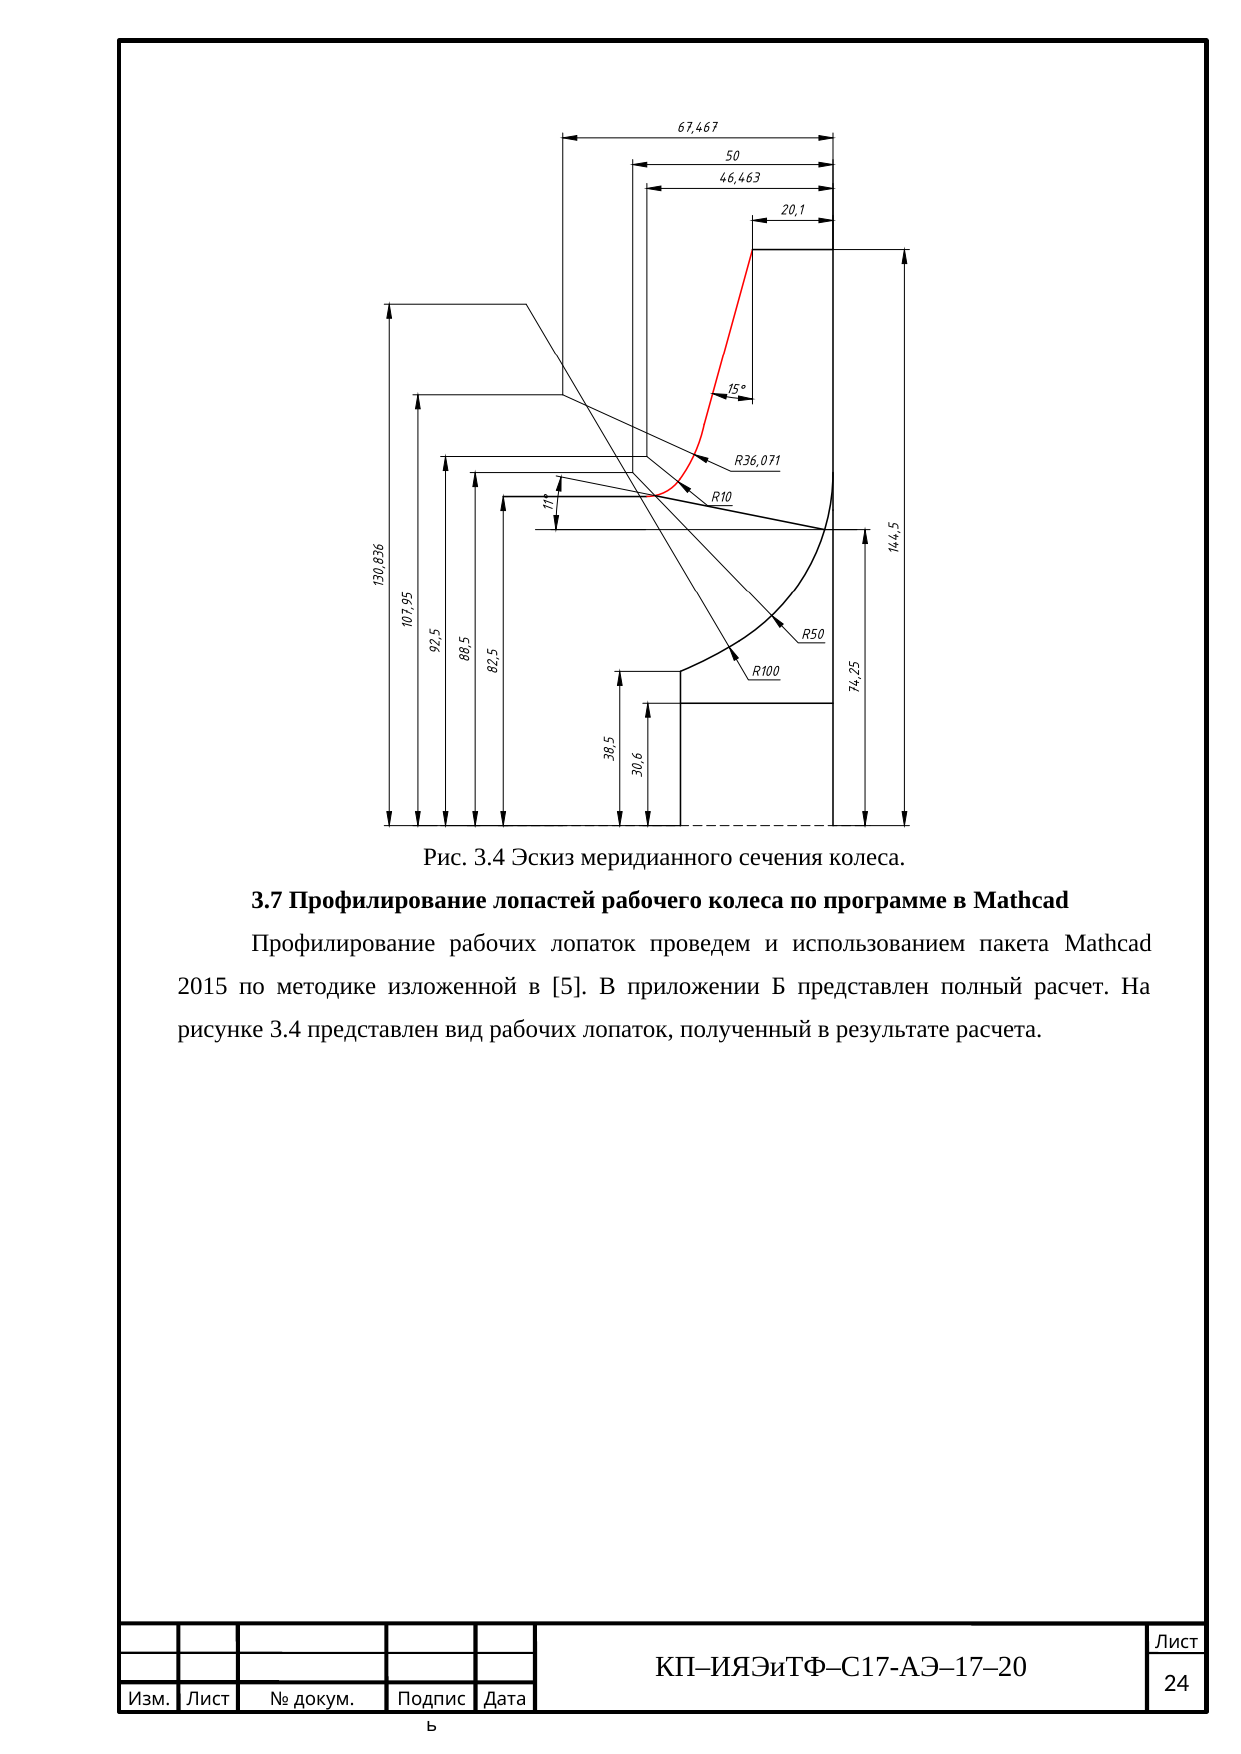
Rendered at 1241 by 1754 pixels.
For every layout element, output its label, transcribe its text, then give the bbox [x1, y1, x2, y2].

text Рис. 3.4 Эскиз меридианного сечения колеса. [177, 842, 1152, 871]
picture [370, 118, 911, 828]
text Профилирование рабочих лопаток проведем и использованием пакета Mathcad 2015 по методике изложенной в [5]. В приложении Б представлен полный расчет. На рисунке 3.4 представлен вид рабочих лопаток, полученный в результате расчета. [177, 928, 1152, 1043]
text 3.7 Профилирование лопастей рабочего колеса по программе в Mathcad [199, 885, 1152, 914]
